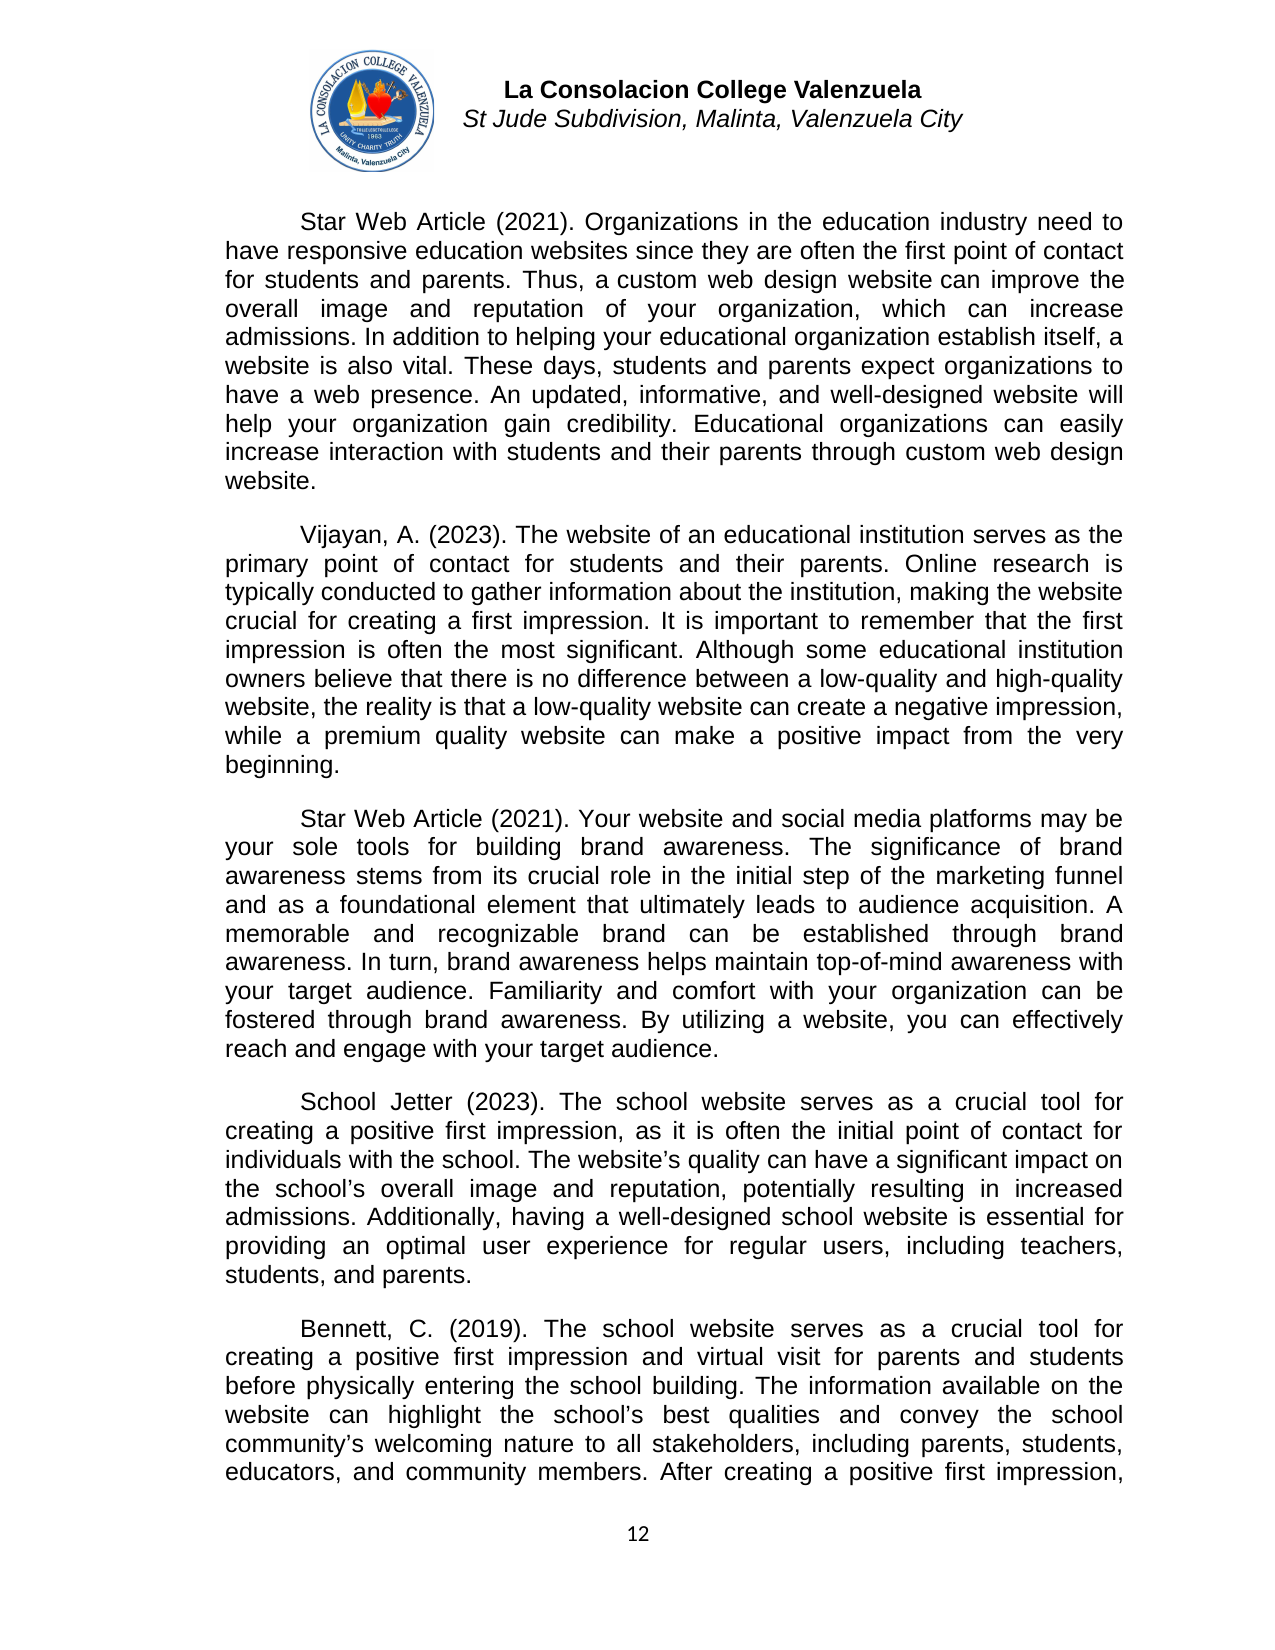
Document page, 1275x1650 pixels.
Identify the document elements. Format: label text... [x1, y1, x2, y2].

text Star Web Article (2021). Your website and social media platforms may be your sole tools for building brand awareness. The significance of brand awareness stems from its crucial role in the initial step of the marketing funnel and as a foundational element that ultimately leads to audience acquisition. A memorable and recognizable brand can be established through brand awareness. In turn, brand awareness helps maintain top-of-mind awareness with your target audience. Familiarity and comfort with your organization can be fostered through brand awareness. By utilizing a website, you can effectively reach and engage with your target audience. [225, 803, 1125, 1062]
text School Jetter (2023). The school website serves as a crucial tool for creating a positive first impression, as it is often the initial point of contact for individuals with the school. The website’s quality can have a significant impact on the school’s overall image and reputation, potentially resulting in increased admissions. Additionally, having a well-designed school website is essential for providing an optimal user experience for regular users, including teachers, students, and parents. [225, 1087, 1125, 1288]
text Vijayan, A. (2023). The website of an educational institution serves as the primary point of contact for students and their parents. Online research is typically conducted to gather information about the institution, making the website crucial for creating a first impression. It is important to remember that the first impression is often the most significant. Although some educational institution owners believe that there is no difference between a low-quality and high-quality website, the reality is that a low-quality website can create a negative impression, while a premium quality website can make a positive impact from the very beginning. [225, 520, 1125, 778]
picture [309, 49, 435, 172]
text Star Web Article (2021). Organizations in the education industry need to have responsive education websites since they are often the first point of contact for students and parents. Thus, a custom web design website can improve the overall image and reputation of your organization, which can increase admissions. In addition to helping your educational organization establish itself, a website is also vital. These days, students and parents expect organizations to have a web presence. An updated, informative, and well-designed website will help your organization gain credibility. Educational organizations can easily increase interaction with students and their parents through custom web design website. [225, 207, 1125, 495]
